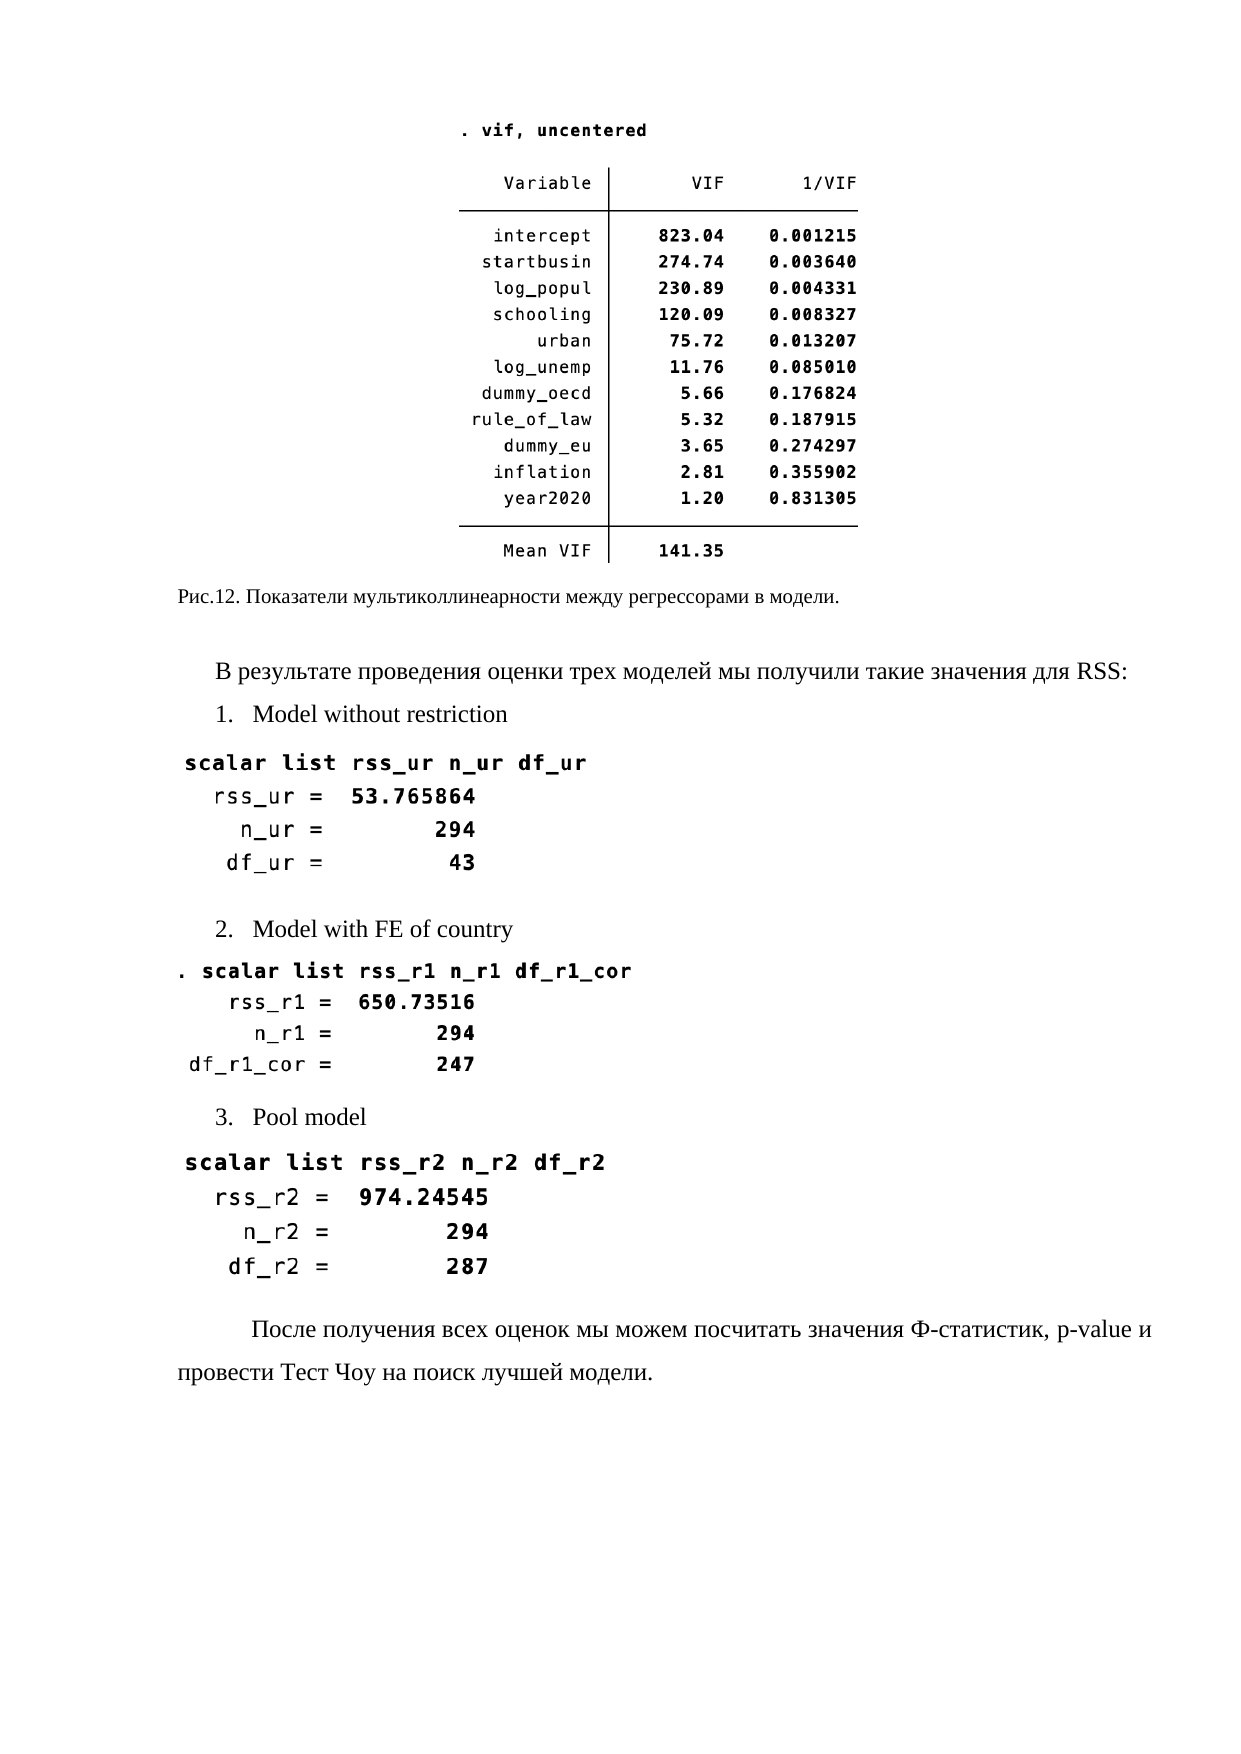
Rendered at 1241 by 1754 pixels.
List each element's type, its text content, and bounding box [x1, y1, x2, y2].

list Model with FE of country [215, 914, 1152, 943]
text После получения всех оценок мы можем посчитать значения Ф-статистик, p-value и провести Тест Чоу на поиск лучшей модели. [177, 1314, 1152, 1386]
picture [177, 1145, 626, 1300]
picture [177, 742, 617, 900]
text Рис.12. Показатели мультиколлинеарности между регрессорами в модели. [177, 584, 1152, 608]
text В результате проведения оценки трех моделей мы получили такие значения для RSS: [177, 656, 1152, 684]
picture [458, 118, 871, 570]
list Pool model [215, 1102, 1152, 1131]
picture [177, 957, 637, 1088]
list Model without restriction [215, 699, 1152, 728]
